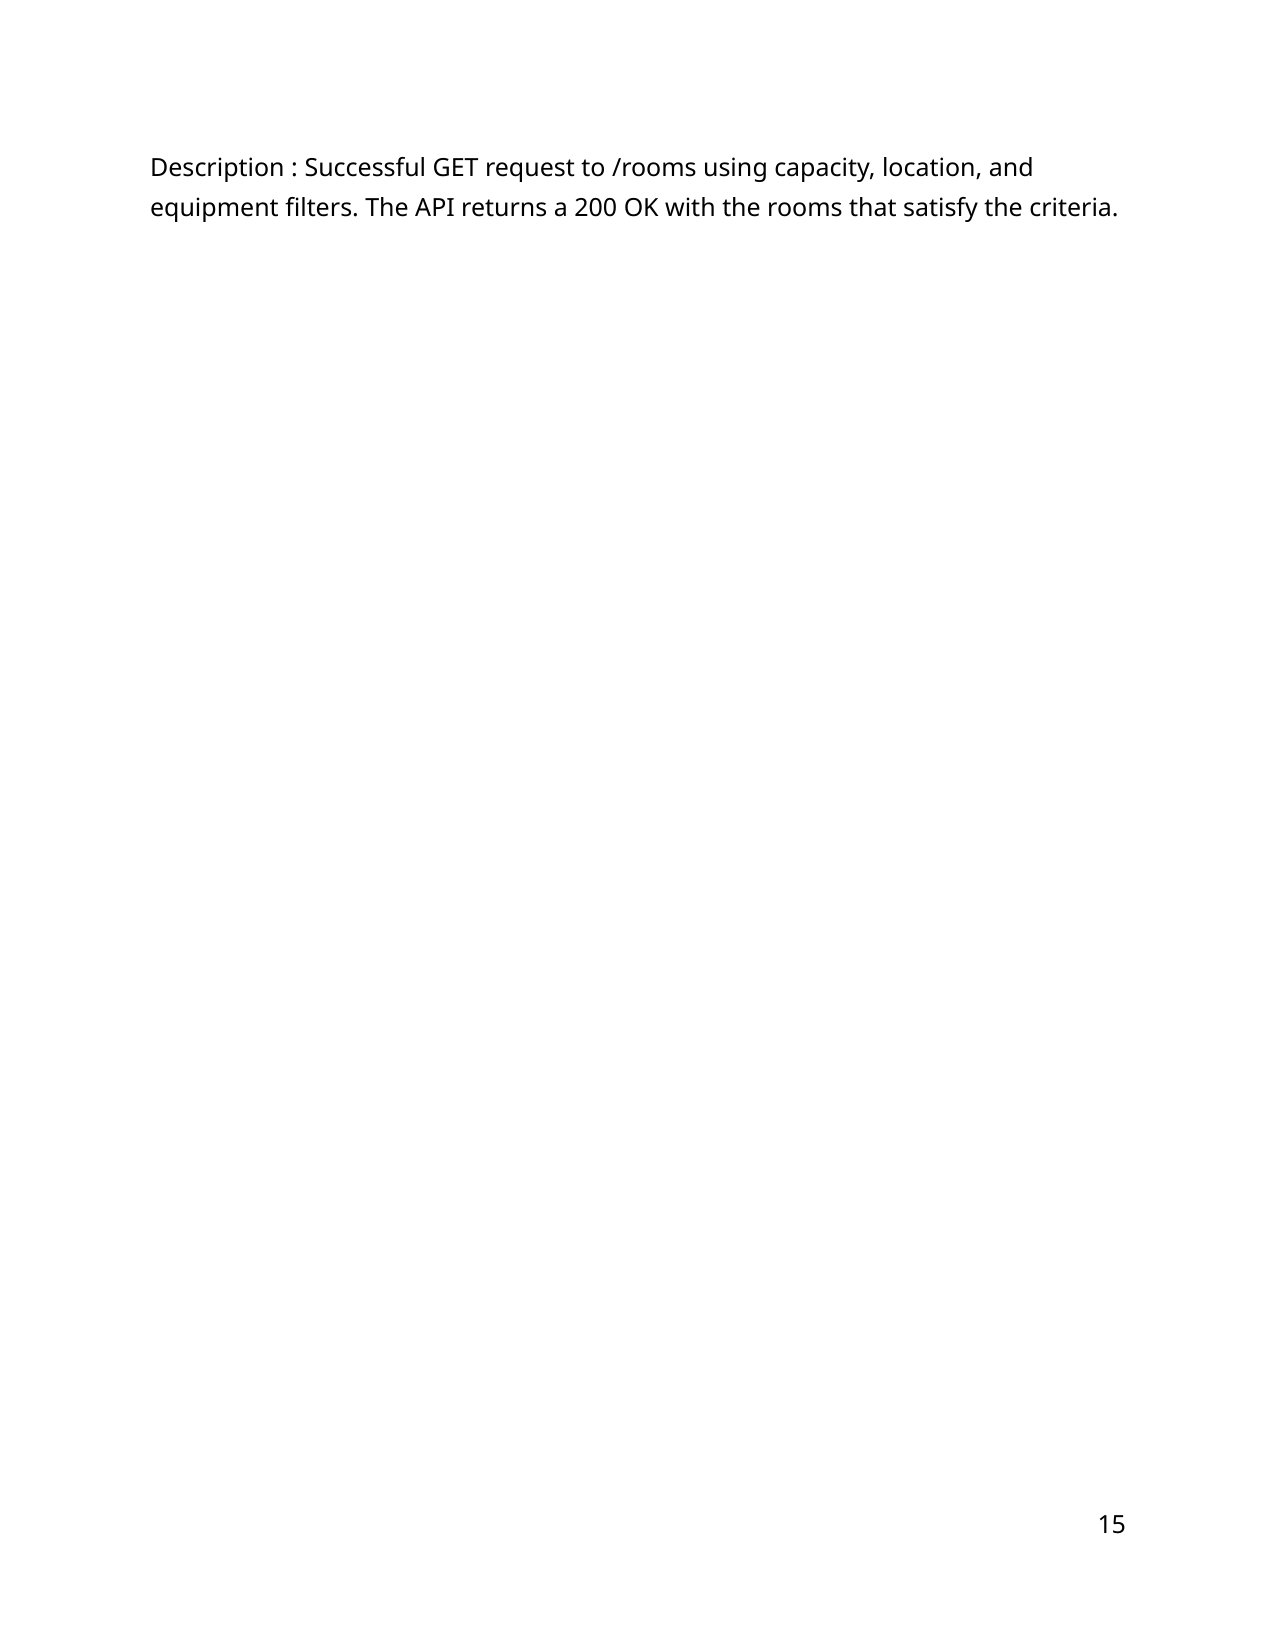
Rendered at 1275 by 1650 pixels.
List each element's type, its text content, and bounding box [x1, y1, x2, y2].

text Description : Successful GET request to /rooms using capacity, location, and equipment filters. The API returns a 200 OK with the rooms that satisfy the criteria. [150, 150, 1125, 223]
